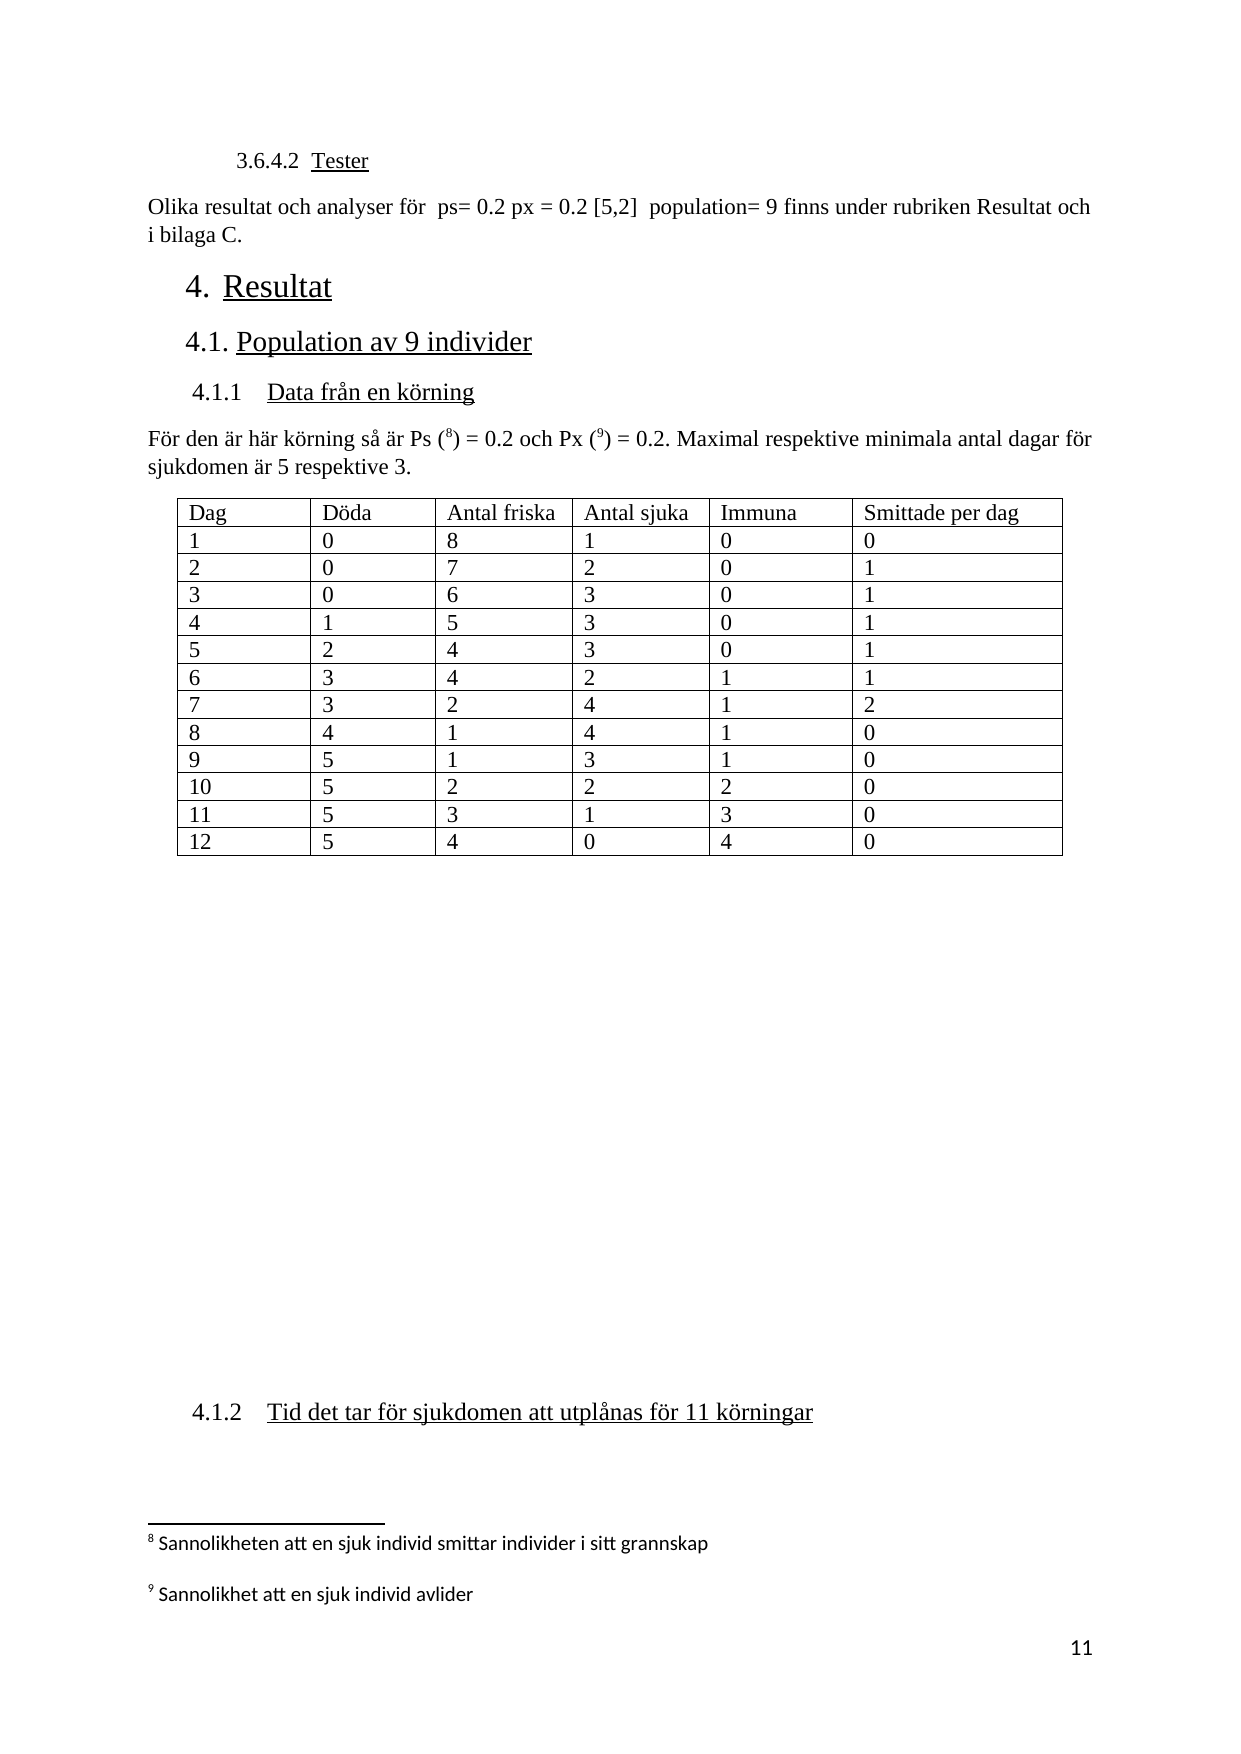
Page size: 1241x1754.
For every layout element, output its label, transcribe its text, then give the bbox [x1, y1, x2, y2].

list Tester [236, 148, 1093, 174]
table_cell 5 [178, 636, 310, 663]
table_cell 1 [178, 527, 310, 553]
table_cell 1 [710, 664, 852, 690]
table_cell 5 [311, 746, 435, 772]
table_cell 1 [311, 609, 435, 635]
table_cell 0 [710, 636, 852, 663]
table_cell 2 [573, 664, 709, 690]
list Data från en körning [192, 377, 1093, 406]
table_cell 1 [710, 691, 852, 717]
table_cell 0 [311, 554, 435, 581]
table_cell 0 [853, 719, 1062, 745]
table_cell 2 [178, 554, 310, 581]
table_cell 0 [853, 801, 1062, 827]
table_cell 1 [853, 636, 1062, 663]
table_cell 0 [853, 773, 1062, 800]
table_cell 2 [436, 691, 572, 717]
table_cell 4 [436, 828, 572, 854]
table_header Smittade per dag [853, 499, 1062, 526]
table_header Antal sjuka [573, 499, 709, 526]
table_cell 0 [311, 582, 435, 608]
table_cell 0 [710, 527, 852, 553]
table_cell 4 [436, 636, 572, 663]
table_cell 2 [573, 554, 709, 581]
table_cell 4 [178, 609, 310, 635]
table_cell 1 [436, 746, 572, 772]
table_cell 3 [573, 636, 709, 663]
table_cell 3 [311, 664, 435, 690]
table_cell 3 [436, 801, 572, 827]
table_header Immuna [710, 499, 852, 526]
table_cell 0 [573, 828, 709, 854]
table_cell 2 [436, 773, 572, 800]
table_cell 0 [853, 527, 1062, 553]
table_cell 11 [178, 801, 310, 827]
table_cell 5 [436, 609, 572, 635]
table_cell 1 [853, 554, 1062, 581]
table_cell 6 [178, 664, 310, 690]
table_header Dag [178, 499, 310, 526]
table_cell 3 [710, 801, 852, 827]
table_cell 2 [573, 773, 709, 800]
table_cell 4 [573, 691, 709, 717]
table_cell 7 [178, 691, 310, 717]
table_cell 1 [710, 719, 852, 745]
table_cell 3 [573, 609, 709, 635]
table_cell 1 [573, 801, 709, 827]
table_cell 2 [311, 636, 435, 663]
table_cell 5 [311, 801, 435, 827]
table_cell 0 [311, 527, 435, 553]
table_header Döda [311, 499, 435, 526]
table_cell 3 [573, 582, 709, 608]
table_cell 0 [710, 554, 852, 581]
table_cell 1 [710, 746, 852, 772]
table_cell 12 [178, 828, 310, 854]
table_cell 3 [178, 582, 310, 608]
table_cell 1 [853, 609, 1062, 635]
table_cell 5 [311, 773, 435, 800]
table_cell 4 [311, 719, 435, 745]
table_cell 0 [853, 828, 1062, 854]
table_cell 3 [573, 746, 709, 772]
table_cell 5 [311, 828, 435, 854]
table_cell 3 [311, 691, 435, 717]
table_header Antal friska [436, 499, 572, 526]
table_cell 4 [436, 664, 572, 690]
text För den är här körning så är Ps () = 0.2 och Px () = 0.2. Maximal respektive minimala antal dagar för sjukdomen är 5 respektive 3. [148, 425, 1093, 479]
table_cell 8 [436, 527, 572, 553]
table_cell 1 [436, 719, 572, 745]
list Resultat [185, 266, 1093, 304]
text 4.1. Population av 9 individer [185, 324, 1093, 358]
list Tid det tar för sjukdomen att utplånas för 11 körningar [192, 1397, 1093, 1426]
table_cell 0 [710, 609, 852, 635]
table_cell 1 [853, 582, 1062, 608]
text Olika resultat och analyser för ps= 0.2 px = 0.2 [5,2] population= 9 finns under rubriken Resultat och i bilaga C. [148, 193, 1093, 247]
table_cell 0 [710, 582, 852, 608]
table_cell 9 [178, 746, 310, 772]
table_cell 4 [710, 828, 852, 854]
table_cell 1 [853, 664, 1062, 690]
table_cell 7 [436, 554, 572, 581]
table_cell 6 [436, 582, 572, 608]
table_cell 8 [178, 719, 310, 745]
table_cell 2 [853, 691, 1062, 717]
table_cell 1 [573, 527, 709, 553]
table_cell 0 [853, 746, 1062, 772]
table_cell 4 [573, 719, 709, 745]
table_cell 2 [710, 773, 852, 800]
table_cell 10 [178, 773, 310, 800]
